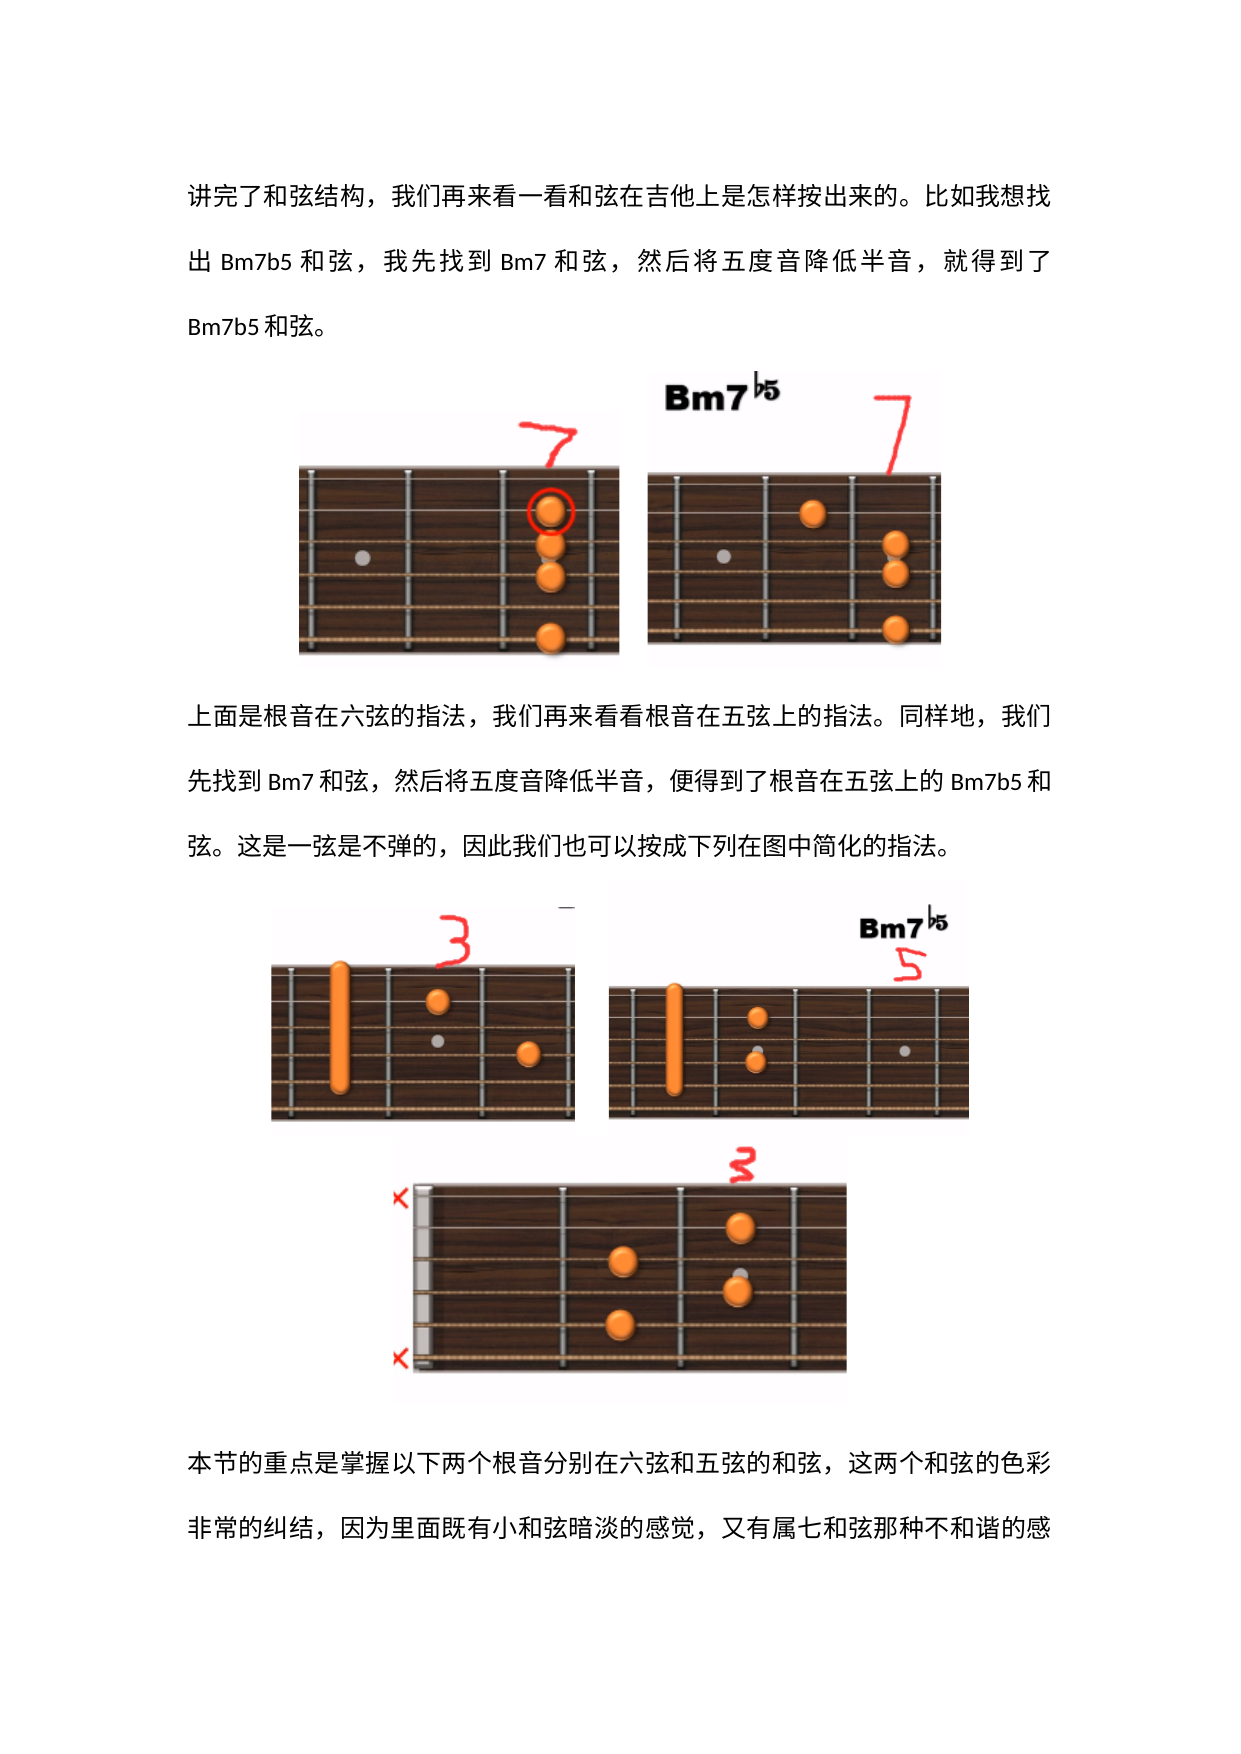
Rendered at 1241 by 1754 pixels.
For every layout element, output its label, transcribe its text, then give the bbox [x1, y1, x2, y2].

text 讲完了和弦结构，我们再来看一看和弦在吉他上是怎样按出来的。比如我想找出Bm7b5和弦，我先找到Bm7和弦，然后将五度音降低半音，就得到了Bm7b5和弦。 [187, 162, 1053, 357]
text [187, 1429, 1053, 1559]
picture [271, 907, 575, 1135]
picture [299, 411, 620, 668]
picture [608, 879, 969, 1135]
picture [393, 1137, 847, 1405]
text 上面是根音在六弦的指法，我们再来看看根音在五弦上的指法。同样地，我们先找到Bm7和弦，然后将五度音降低半音，便得到了根音在五弦上的Bm7b5和弦。这是一弦是不弹的，因此我们也可以按成下列在图中简化的指法。 [187, 682, 1053, 877]
picture [647, 371, 942, 668]
